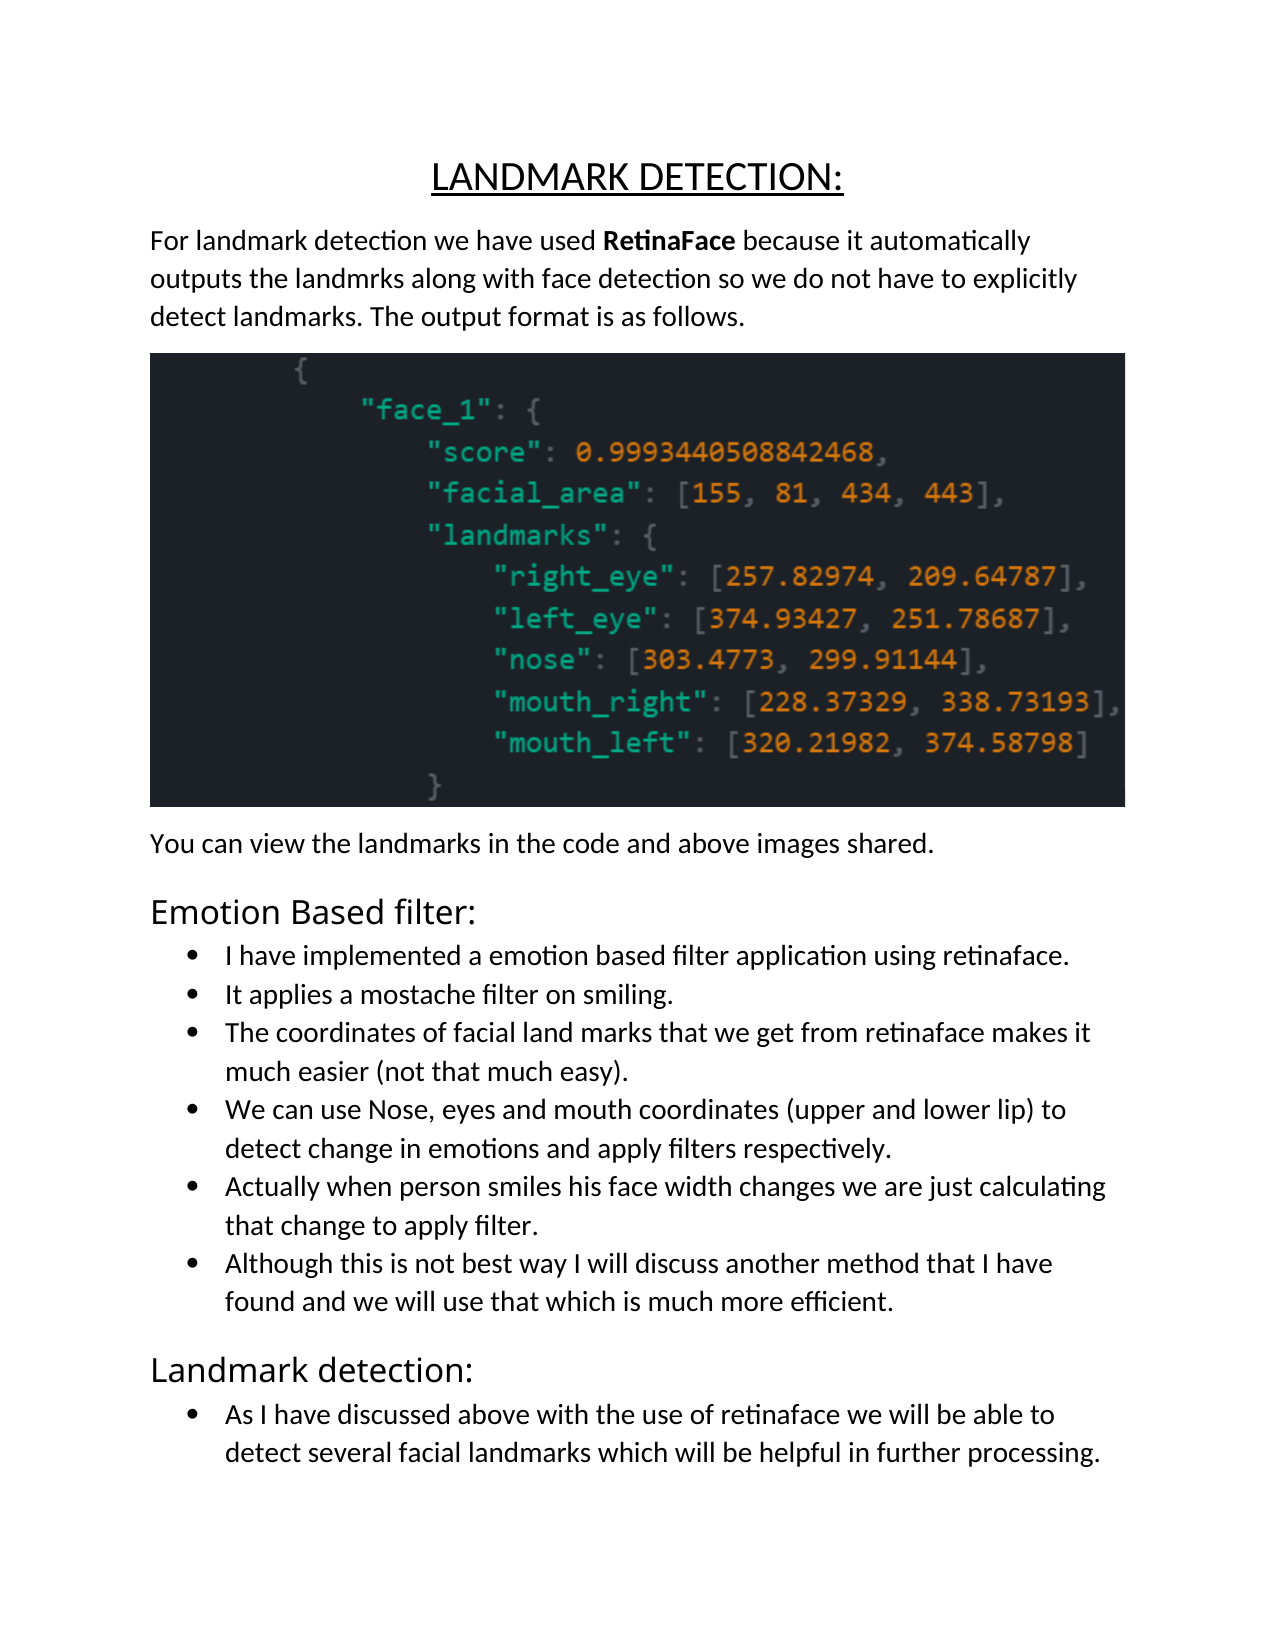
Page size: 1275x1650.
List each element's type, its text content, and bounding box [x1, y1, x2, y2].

list As I have discussed above with the use of retinaface we will be able to detect several facial landmarks which will be helpful in further processing. [187, 1396, 1125, 1470]
picture [150, 353, 1125, 807]
list Actually when person smiles his face width changes we are just calculating that change to apply filter. [187, 1168, 1125, 1242]
list We can use Nose, eyes and mouth coordinates (upper and lower lip) to detect change in emotions and apply filters respectively. [187, 1091, 1125, 1165]
text You can view the landmarks in the code and above images shared. [150, 825, 1125, 861]
list The coordinates of facial land marks that we get from retinaface makes it much easier (not that much easy). [187, 1014, 1125, 1088]
list It applies a mostache filter on smiling. [187, 976, 1125, 1012]
list Although this is not best way I will discuss another method that I have found and we will use that which is much more efficient. [187, 1245, 1125, 1319]
list I have implemented a emotion based filter application using retinaface. [187, 937, 1125, 973]
text LANDMARK DETECTION: [150, 150, 1125, 201]
text For landmark detection we have used RetinaFace because it automatically outputs the landmrks along with face detection so we do not have to explicitly detect landmarks. The output format is as follows. [150, 222, 1125, 334]
subtitle Landmark detection: [150, 1347, 1125, 1392]
subtitle Emotion Based filter: [150, 888, 1125, 934]
